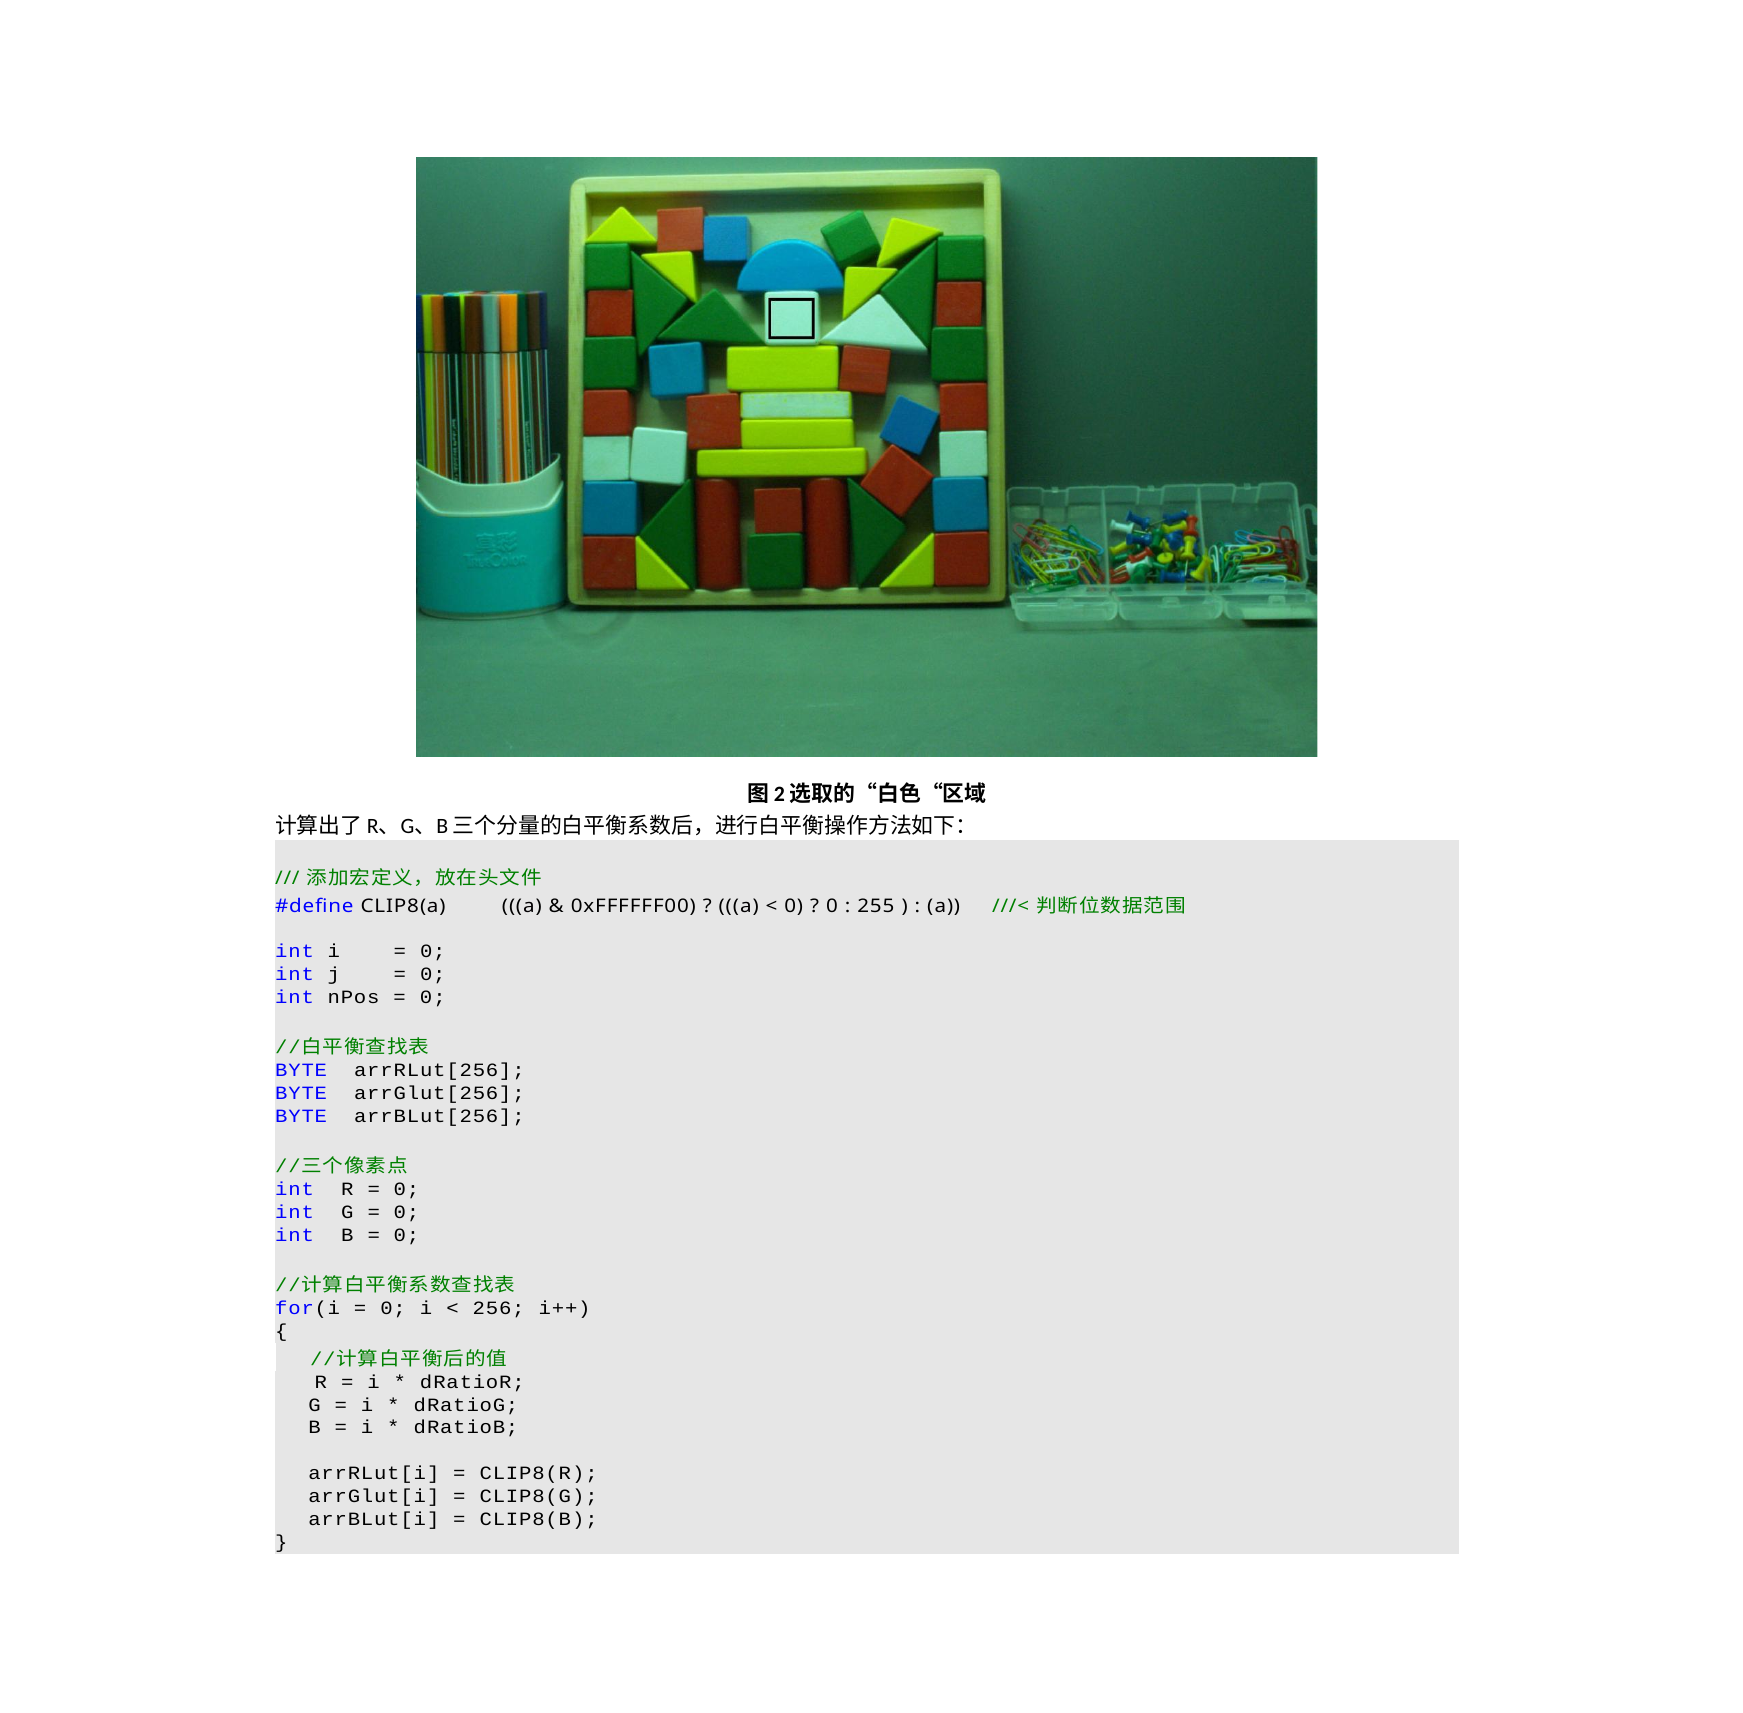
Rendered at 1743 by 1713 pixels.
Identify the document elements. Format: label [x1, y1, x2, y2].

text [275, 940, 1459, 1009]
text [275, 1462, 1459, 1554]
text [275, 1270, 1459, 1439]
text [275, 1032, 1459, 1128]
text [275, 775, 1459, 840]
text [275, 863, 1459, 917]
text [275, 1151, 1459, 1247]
picture [416, 157, 1318, 757]
